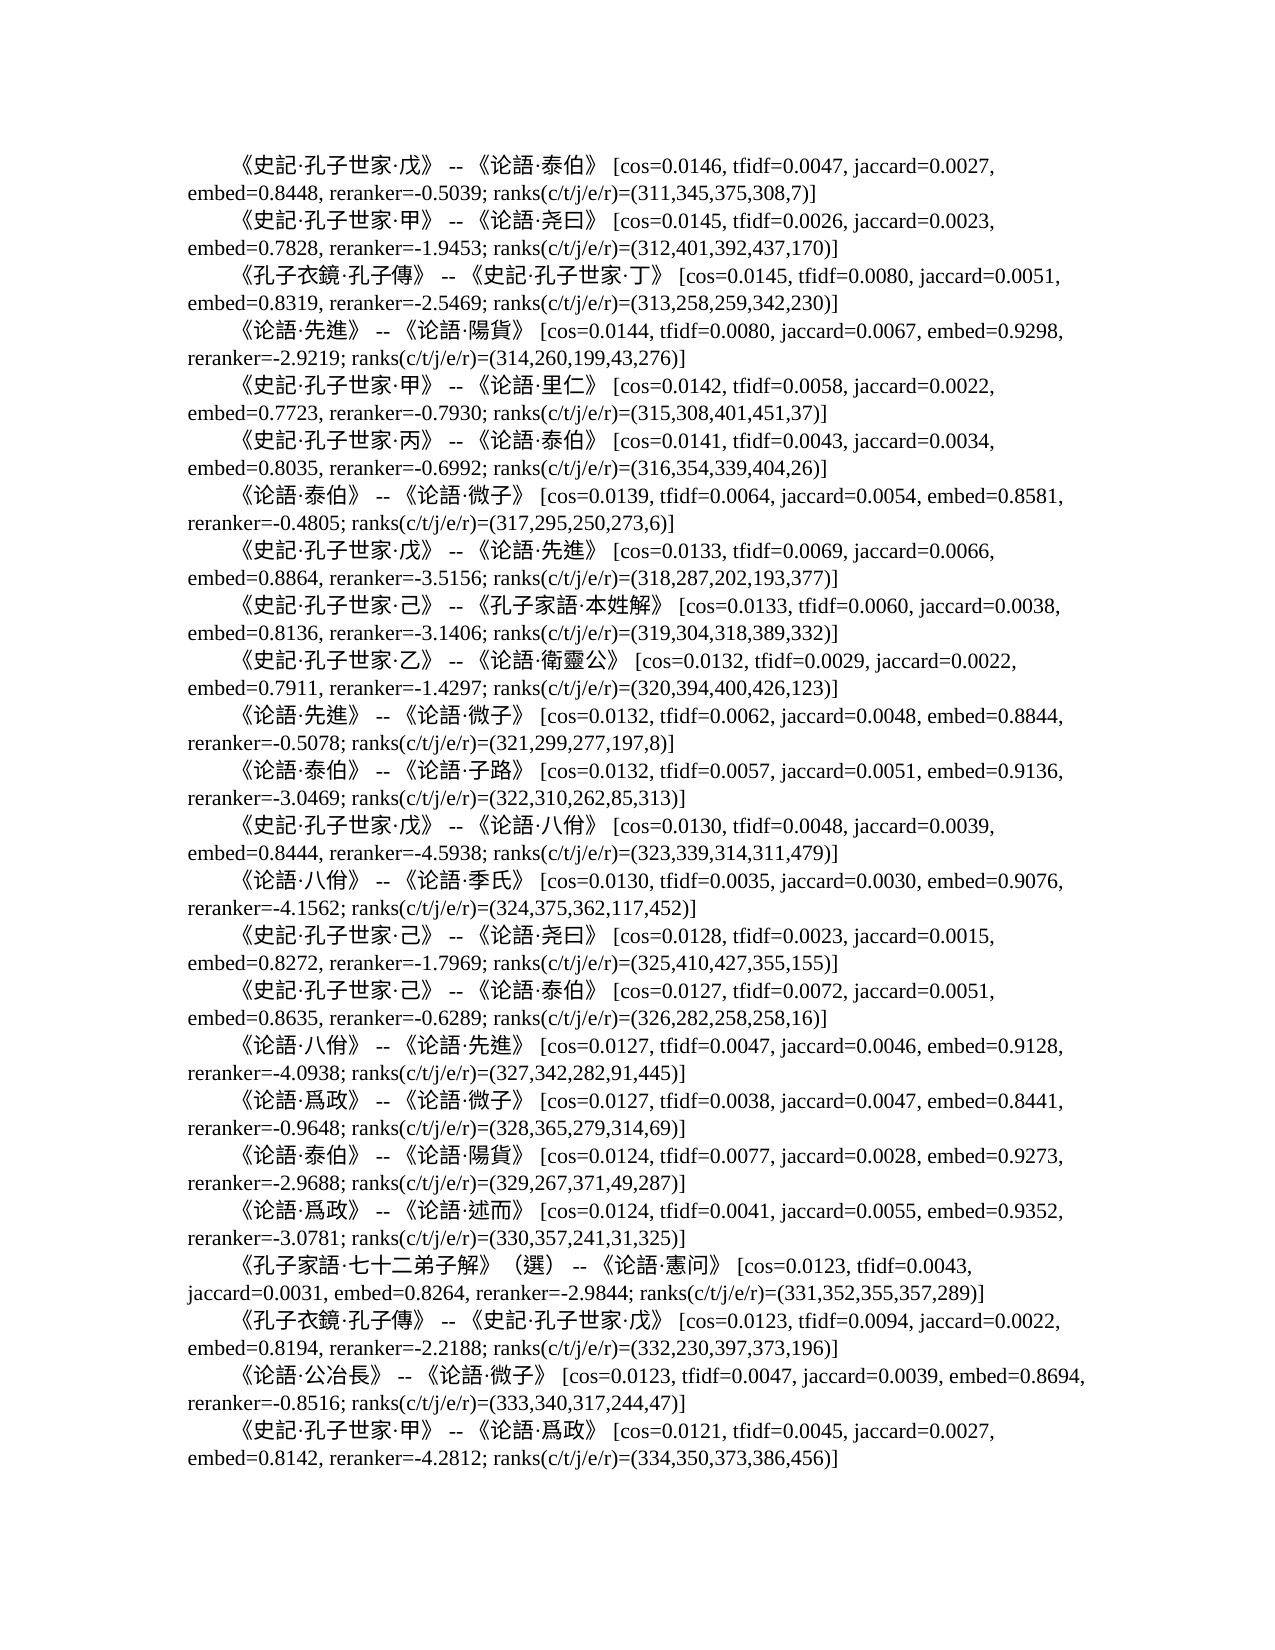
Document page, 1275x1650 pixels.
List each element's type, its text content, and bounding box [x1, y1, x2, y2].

text 《史記·孔子世家·己》 -- 《孔子家語·本姓解》 [cos=0.0133, tfidf=0.0060, jaccard=0.0038, embed=0.8136, reranker=-3.1406; ranks(c/t/j/e/r)=(319,304,318,389,332)] [187, 590, 1087, 645]
text 《论語·八佾》 -- 《论語·先進》 [cos=0.0127, tfidf=0.0047, jaccard=0.0046, embed=0.9128, reranker=-4.0938; ranks(c/t/j/e/r)=(327,342,282,91,445)] [187, 1030, 1087, 1085]
text 《孔子衣鏡·孔子傳》 -- 《史記·孔子世家·戊》 [cos=0.0123, tfidf=0.0094, jaccard=0.0022, embed=0.8194, reranker=-2.2188; ranks(c/t/j/e/r)=(332,230,397,373,196)] [187, 1305, 1087, 1360]
text 《论語·泰伯》 -- 《论語·微子》 [cos=0.0139, tfidf=0.0064, jaccard=0.0054, embed=0.8581, reranker=-0.4805; ranks(c/t/j/e/r)=(317,295,250,273,6)] [187, 480, 1087, 535]
text 《论語·公冶長》 -- 《论語·微子》 [cos=0.0123, tfidf=0.0047, jaccard=0.0039, embed=0.8694, reranker=-0.8516; ranks(c/t/j/e/r)=(333,340,317,244,47)] [187, 1360, 1087, 1415]
text 《史記·孔子世家·戊》 -- 《论語·先進》 [cos=0.0133, tfidf=0.0069, jaccard=0.0066, embed=0.8864, reranker=-3.5156; ranks(c/t/j/e/r)=(318,287,202,193,377)] [187, 535, 1087, 590]
text 《论語·先進》 -- 《论語·陽貨》 [cos=0.0144, tfidf=0.0080, jaccard=0.0067, embed=0.9298, reranker=-2.9219; ranks(c/t/j/e/r)=(314,260,199,43,276)] [187, 315, 1087, 370]
text 《史記·孔子世家·戊》 -- 《论語·八佾》 [cos=0.0130, tfidf=0.0048, jaccard=0.0039, embed=0.8444, reranker=-4.5938; ranks(c/t/j/e/r)=(323,339,314,311,479)] [187, 810, 1087, 865]
text 《史記·孔子世家·乙》 -- 《论語·衛靈公》 [cos=0.0132, tfidf=0.0029, jaccard=0.0022, embed=0.7911, reranker=-1.4297; ranks(c/t/j/e/r)=(320,394,400,426,123)] [187, 645, 1087, 700]
text 《孔子衣鏡·孔子傳》 -- 《史記·孔子世家·丁》 [cos=0.0145, tfidf=0.0080, jaccard=0.0051, embed=0.8319, reranker=-2.5469; ranks(c/t/j/e/r)=(313,258,259,342,230)] [187, 260, 1087, 315]
text 《孔子家語·七十二弟子解》（選） -- 《论語·憲问》 [cos=0.0123, tfidf=0.0043, jaccard=0.0031, embed=0.8264, reranker=-2.9844; ranks(c/t/j/e/r)=(331,352,355,357,289)] [187, 1250, 1087, 1305]
text 《史記·孔子世家·甲》 -- 《论語·尧曰》 [cos=0.0145, tfidf=0.0026, jaccard=0.0023, embed=0.7828, reranker=-1.9453; ranks(c/t/j/e/r)=(312,401,392,437,170)] [187, 205, 1087, 260]
text 《史記·孔子世家·甲》 -- 《论語·里仁》 [cos=0.0142, tfidf=0.0058, jaccard=0.0022, embed=0.7723, reranker=-0.7930; ranks(c/t/j/e/r)=(315,308,401,451,37)] [187, 370, 1087, 425]
text 《史記·孔子世家·甲》 -- 《论語·爲政》 [cos=0.0121, tfidf=0.0045, jaccard=0.0027, embed=0.8142, reranker=-4.2812; ranks(c/t/j/e/r)=(334,350,373,386,456)] [187, 1415, 1087, 1470]
text 《史記·孔子世家·己》 -- 《论語·泰伯》 [cos=0.0127, tfidf=0.0072, jaccard=0.0051, embed=0.8635, reranker=-0.6289; ranks(c/t/j/e/r)=(326,282,258,258,16)] [187, 975, 1087, 1030]
text 《论語·爲政》 -- 《论語·述而》 [cos=0.0124, tfidf=0.0041, jaccard=0.0055, embed=0.9352, reranker=-3.0781; ranks(c/t/j/e/r)=(330,357,241,31,325)] [187, 1195, 1087, 1250]
text 《史記·孔子世家·戊》 -- 《论語·泰伯》 [cos=0.0146, tfidf=0.0047, jaccard=0.0027, embed=0.8448, reranker=-0.5039; ranks(c/t/j/e/r)=(311,345,375,308,7)] [187, 150, 1087, 205]
text 《论語·爲政》 -- 《论語·微子》 [cos=0.0127, tfidf=0.0038, jaccard=0.0047, embed=0.8441, reranker=-0.9648; ranks(c/t/j/e/r)=(328,365,279,314,69)] [187, 1085, 1087, 1140]
text 《论語·先進》 -- 《论語·微子》 [cos=0.0132, tfidf=0.0062, jaccard=0.0048, embed=0.8844, reranker=-0.5078; ranks(c/t/j/e/r)=(321,299,277,197,8)] [187, 700, 1087, 755]
text 《史記·孔子世家·丙》 -- 《论語·泰伯》 [cos=0.0141, tfidf=0.0043, jaccard=0.0034, embed=0.8035, reranker=-0.6992; ranks(c/t/j/e/r)=(316,354,339,404,26)] [187, 425, 1087, 480]
text 《论語·八佾》 -- 《论語·季氏》 [cos=0.0130, tfidf=0.0035, jaccard=0.0030, embed=0.9076, reranker=-4.1562; ranks(c/t/j/e/r)=(324,375,362,117,452)] [187, 865, 1087, 920]
text 《论語·泰伯》 -- 《论語·子路》 [cos=0.0132, tfidf=0.0057, jaccard=0.0051, embed=0.9136, reranker=-3.0469; ranks(c/t/j/e/r)=(322,310,262,85,313)] [187, 755, 1087, 810]
text 《论語·泰伯》 -- 《论語·陽貨》 [cos=0.0124, tfidf=0.0077, jaccard=0.0028, embed=0.9273, reranker=-2.9688; ranks(c/t/j/e/r)=(329,267,371,49,287)] [187, 1140, 1087, 1195]
text 《史記·孔子世家·己》 -- 《论語·尧曰》 [cos=0.0128, tfidf=0.0023, jaccard=0.0015, embed=0.8272, reranker=-1.7969; ranks(c/t/j/e/r)=(325,410,427,355,155)] [187, 920, 1087, 975]
